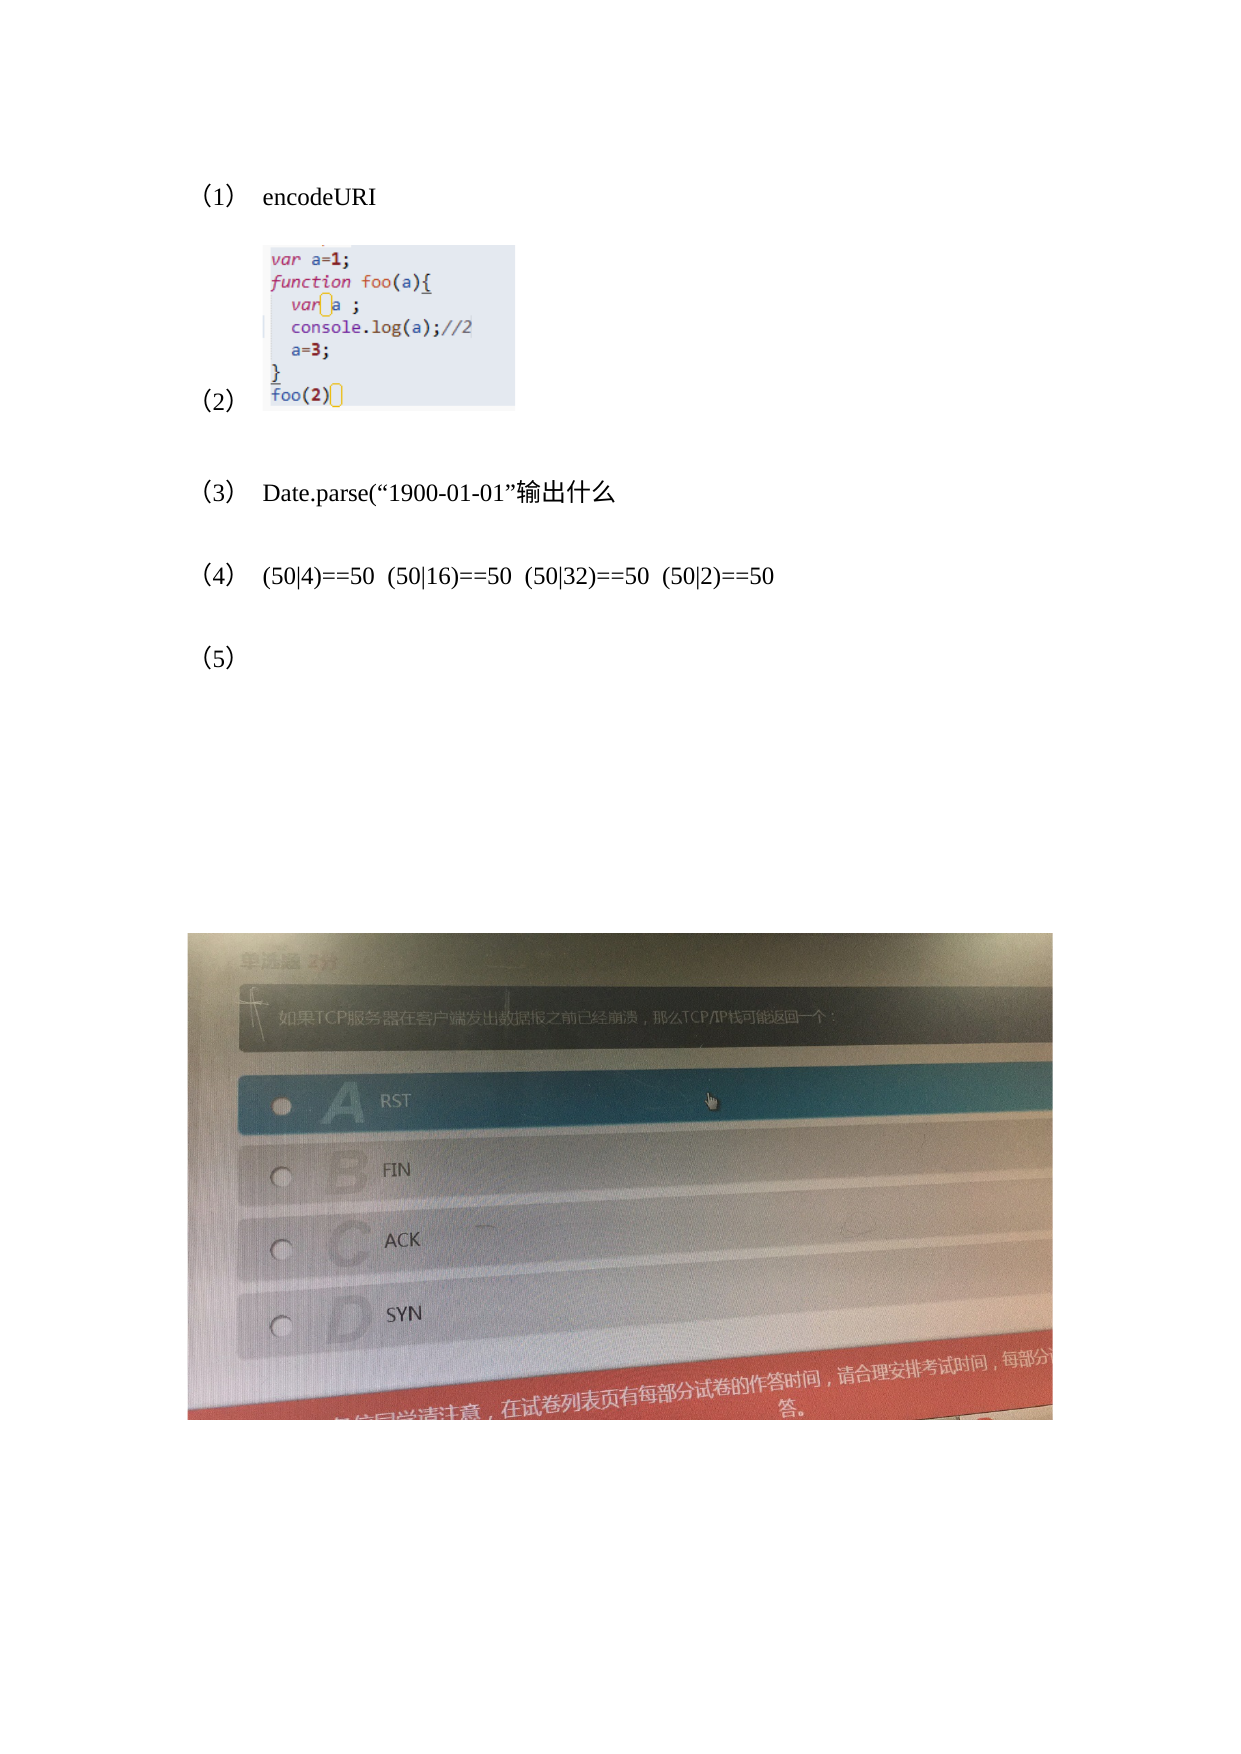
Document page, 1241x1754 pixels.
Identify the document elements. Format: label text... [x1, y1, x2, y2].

picture [262, 245, 515, 411]
list (50|4)==50 (50|16)==50 (50|32)==50 (50|2)==50 [187, 541, 1053, 606]
list Date.parse(“1900-01-01”输出什么 [187, 458, 1053, 523]
picture [187, 933, 1053, 1420]
list encodeURI [187, 162, 1053, 227]
